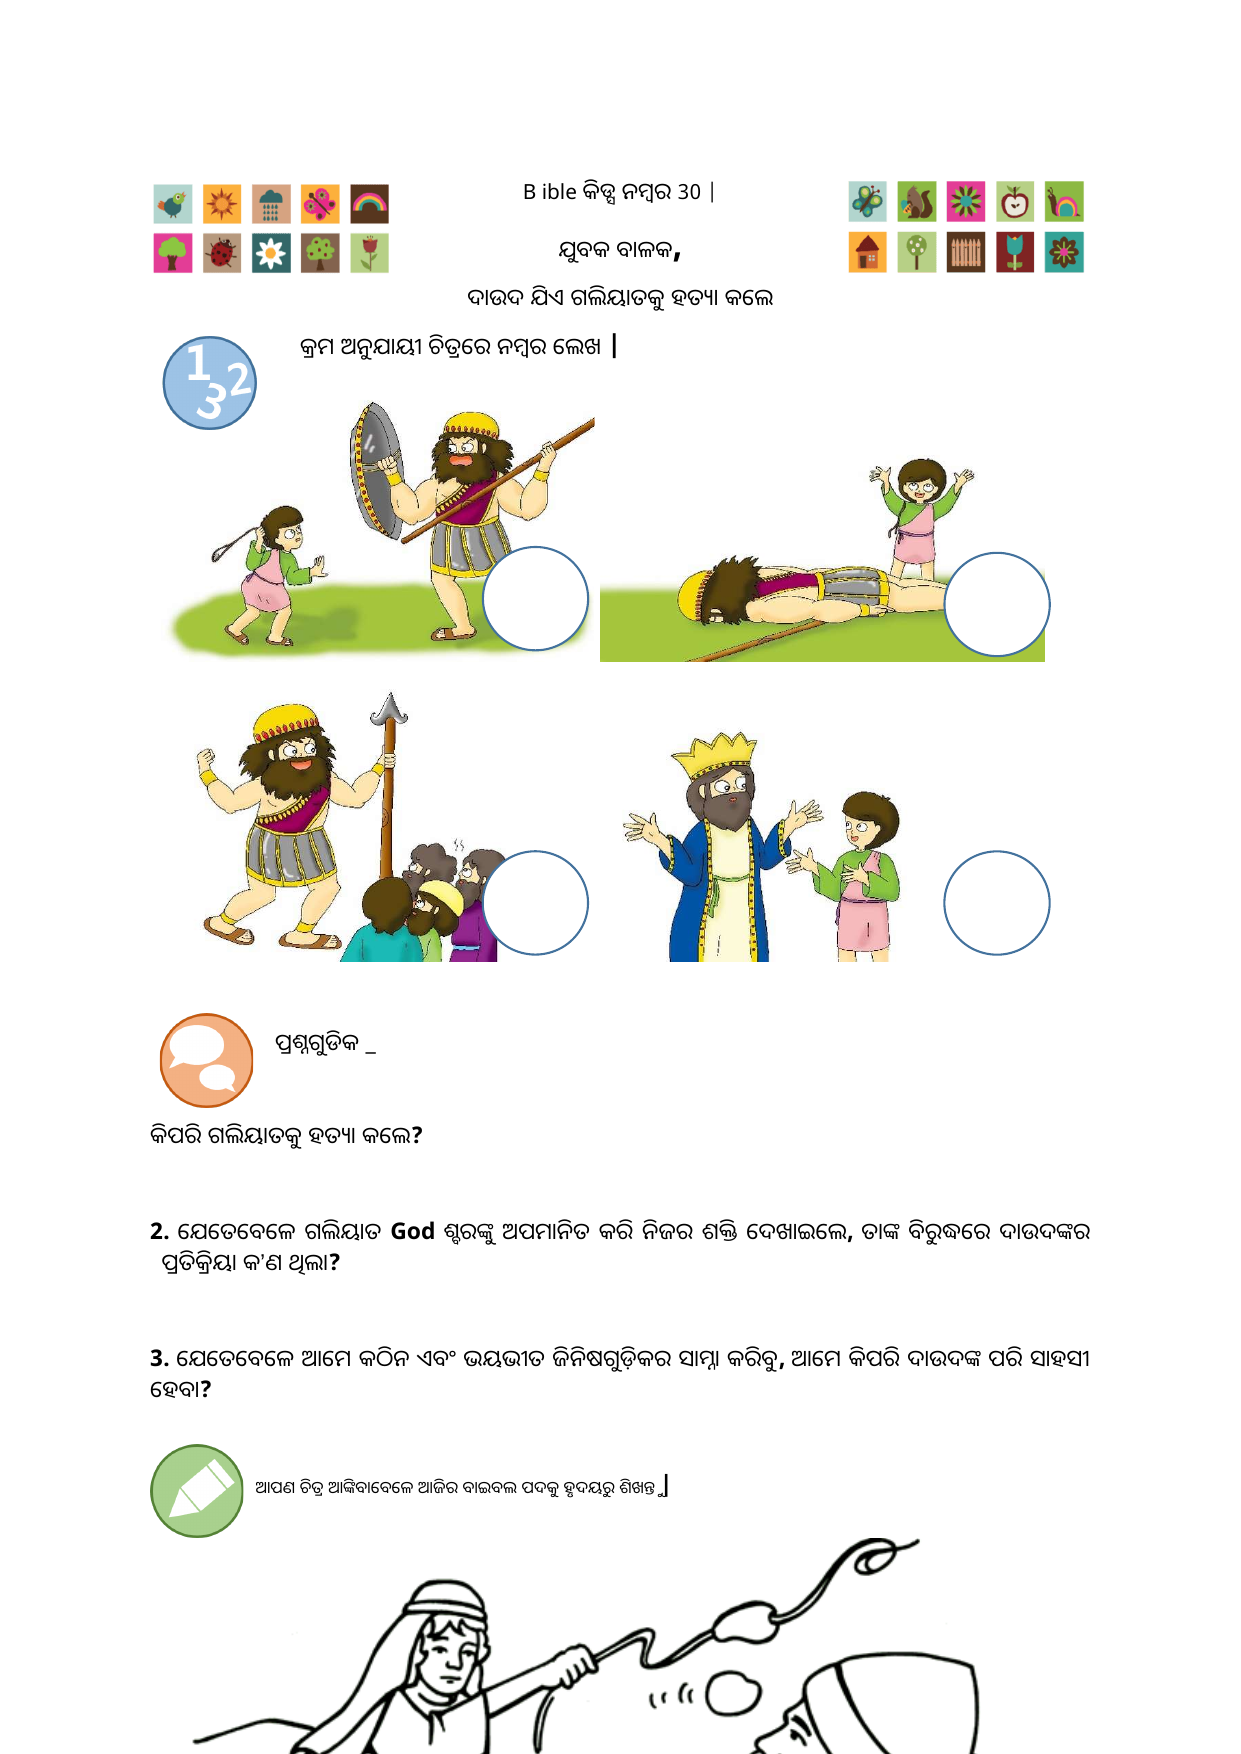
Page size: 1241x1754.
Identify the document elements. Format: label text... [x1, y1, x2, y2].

text ପ୍ରଶ୍ନଗୁଡିକ _ [254, 1023, 1090, 1057]
text ଆପଣ ଚିତ୍ର ଆଙ୍କିବାବେଳେ ଆଜିର ବାଇବଲ ପଦକୁ ହୃଦୟରୁ ଶିଖନ୍ତୁ | [244, 1469, 1090, 1501]
text 3. ଯେତେବେଳେ ଆମେ କଠିନ ଏବଂ ଭୟଭୀତ ଜିନିଷଗୁଡ଼ିକର ସାମ୍ନା କରିବୁ, ଆମେ କିପରି ଦାଉଦଙ୍କ ପରି ସାହସୀ ହେବା? [150, 1342, 1090, 1405]
text ଦାଉଦ ଯିଏ ଗଲିୟାତକୁ ହତ୍ୟା କଲେ [150, 284, 1090, 311]
picture [150, 1444, 1066, 1754]
text B ible କିଡ୍ସ ନମ୍ବର 30 | [150, 177, 1090, 206]
picture [150, 317, 595, 662]
picture [150, 678, 595, 962]
picture [600, 378, 1045, 662]
text 2. ଯେତେବେଳେ ଗଲିୟାତ God ଶ୍ବରଙ୍କୁ ଅପମାନିତ କରି ନିଜର ଶକ୍ତି ଦେଖାଇଲେ, ତାଙ୍କ ବିରୁଦ୍ଧରେ ଦାଉଦଙ୍କର ପ୍ରତିକ୍ରିୟା କ’ଣ ଥିଲା? [150, 1215, 1090, 1278]
text କିପରି ଗଲିୟାତକୁ ହତ୍ୟା କଲେ? [150, 1119, 1090, 1151]
picture [150, 183, 396, 277]
picture [159, 1013, 254, 1108]
text କ୍ରମ ଅନୁଯାୟୀ ଚିତ୍ରରେ ନମ୍ବର ଲେଖ | [288, 327, 1090, 361]
picture [843, 179, 1085, 277]
text ଯୁବକ ବାଳକ, [396, 222, 843, 268]
picture [600, 678, 1045, 962]
